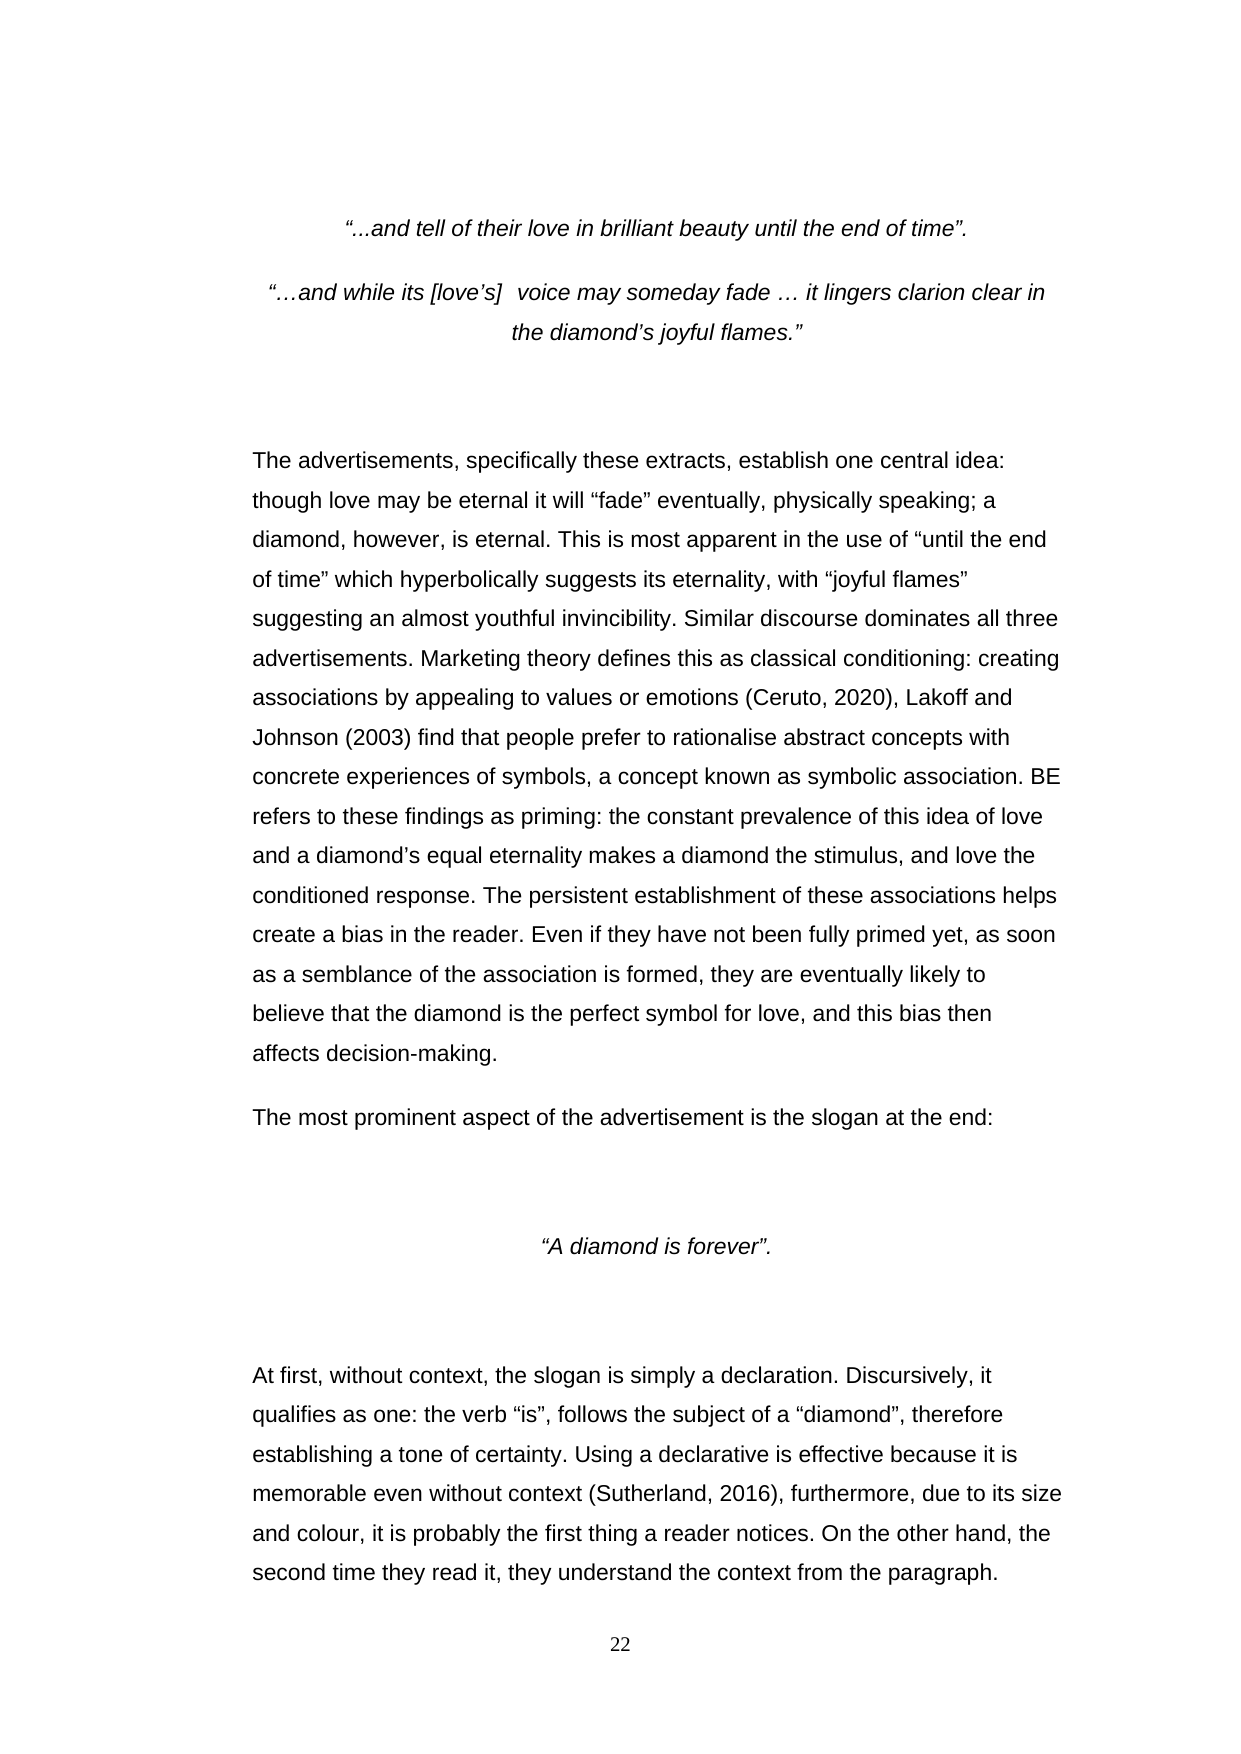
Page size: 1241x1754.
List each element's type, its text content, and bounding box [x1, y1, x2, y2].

text “...and tell of their love in brilliant beauty until the end of time”. [177, 214, 1063, 241]
text “A diamond is forever”. [177, 1233, 1063, 1259]
text The advertisements, specifically these extracts, establish one central idea: though love may be eternal it will “fade” eventually, physically speaking; a diamond, however, is eternal. This is most apparent in the use of “until the end of time” which hyperbolically suggests its eternality, with “joyful flames” suggesting an almost youthful invincibility. Similar discourse dominates all three advertisements. Marketing theory defines this as classical conditioning: creating associations by appealing to values or emotions (Ceruto, 2020), Lakoff and Johnson (2003) find that people prefer to rationalise abstract concepts with concrete experiences of symbols, a concept known as symbolic association. BE refers to these findings as priming: the constant prevalence of this idea of love and a diamond’s equal eternality makes a diamond the stimulus, and love the conditioned response. The persistent establishment of these associations helps create a bias in the reader. Even if they have not been fully primed yet, as soon as a semblance of the association is formed, they are eventually likely to believe that the diamond is the perfect symbol for love, and this bias then affects decision-making. [252, 447, 1063, 1066]
text “…and while its [love’s] voice may someday fade … it lingers clarion clear in the diamond’s joyful flames.” [252, 279, 1063, 345]
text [252, 1362, 1063, 1586]
text The most prominent aspect of the advertisement is the slogan at the end: [177, 1104, 1063, 1130]
